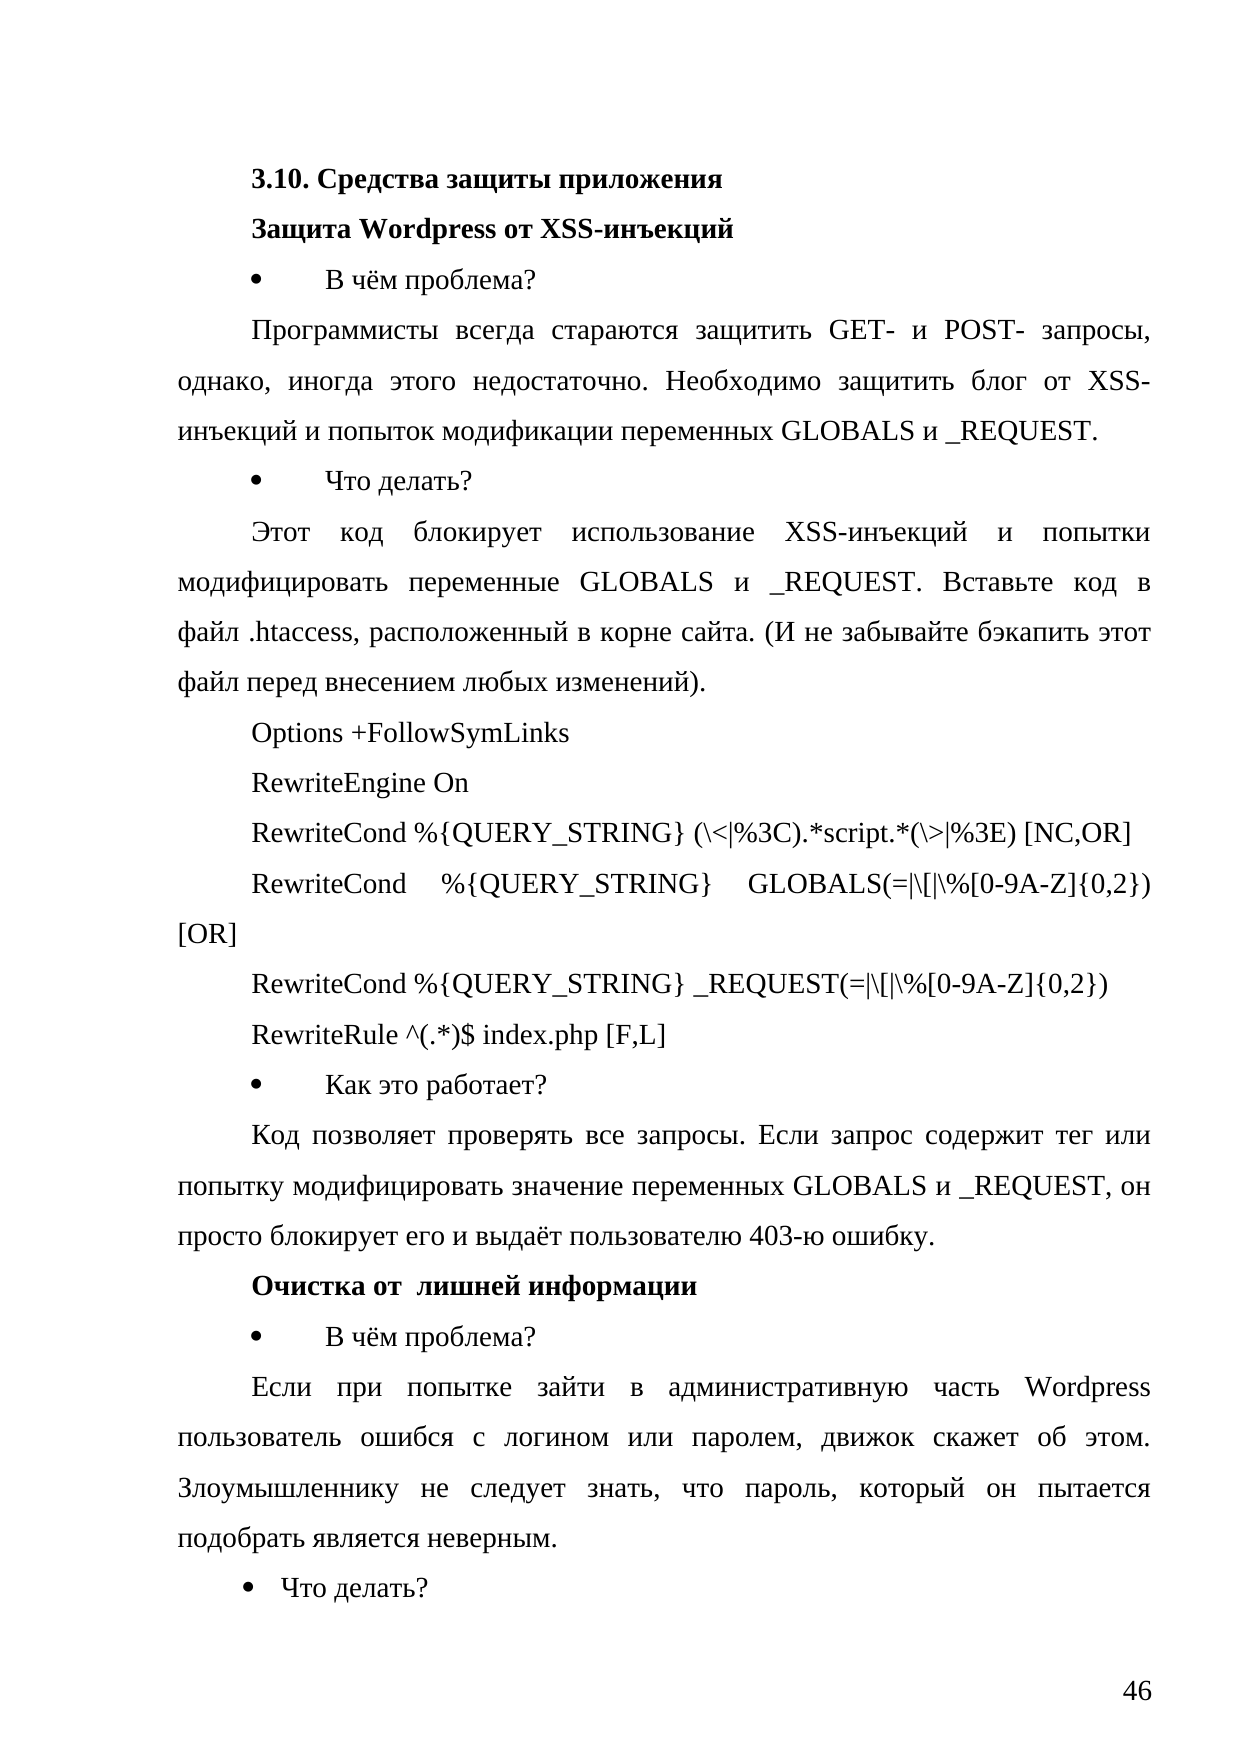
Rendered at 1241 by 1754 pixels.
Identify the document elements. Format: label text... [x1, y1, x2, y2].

text RewriteRule ^(.*)$ index.php [F,L] [177, 1017, 1152, 1050]
list Защита Wordpress от XSS-инъекций [177, 212, 1152, 245]
text Очистка от лишней информации [177, 1268, 1152, 1302]
text Этот код блокирует использование XSS-инъекций и попытки модифицировать переменные GLOBALS и _REQUEST. Вставьте код в файл .htaccess, расположенный в корне сайта. (И не забывайте бэкапить этот файл перед внесением любых изменений). [177, 514, 1152, 698]
text Код позволяет проверять все запросы. Если запрос содержит тег или попытку модифицировать значение переменных GLOBALS и _REQUEST, он просто блокирует его и выдаёт пользователю 403-ю ошибку. [177, 1117, 1152, 1252]
text RewriteCond %{QUERY_STRING} (\<|%3C).*script.*(\>|%3E) [NC,OR] [177, 816, 1152, 849]
text RewriteEngine On [177, 765, 1152, 799]
list В чём проблема? [177, 1319, 1152, 1352]
list Как это работает? [177, 1067, 1152, 1101]
text RewriteCond %{QUERY_STRING} _REQUEST(=|\[|\%[0-9A-Z]{0,2}) [177, 966, 1152, 1000]
subtitle 3.10. Средства защиты приложения [177, 161, 1152, 195]
text RewriteCond %{QUERY_STRING} GLOBALS(=|\[|\%[0-9A-Z]{0,2}) [OR] [177, 866, 1152, 950]
list Что делать? [177, 463, 1152, 497]
list В чём проблема? [177, 262, 1152, 296]
text Если при попытке зайти в административную часть Wordpress пользователь ошибся с логином или паролем, движок скажет об этом. Злоумышленнику не следует знать, что пароль, который он пытается подобрать является неверным. [177, 1369, 1152, 1554]
list Что делать? [243, 1570, 1152, 1604]
text Программисты всегда стараются защитить GET- и POST- запросы, однако, иногда этого недостаточно. Необходимо защитить блог от XSS-инъекций и попыток модификации переменных GLOBALS и _REQUEST. [177, 312, 1152, 446]
text Options +FollowSymLinks [177, 715, 1152, 748]
